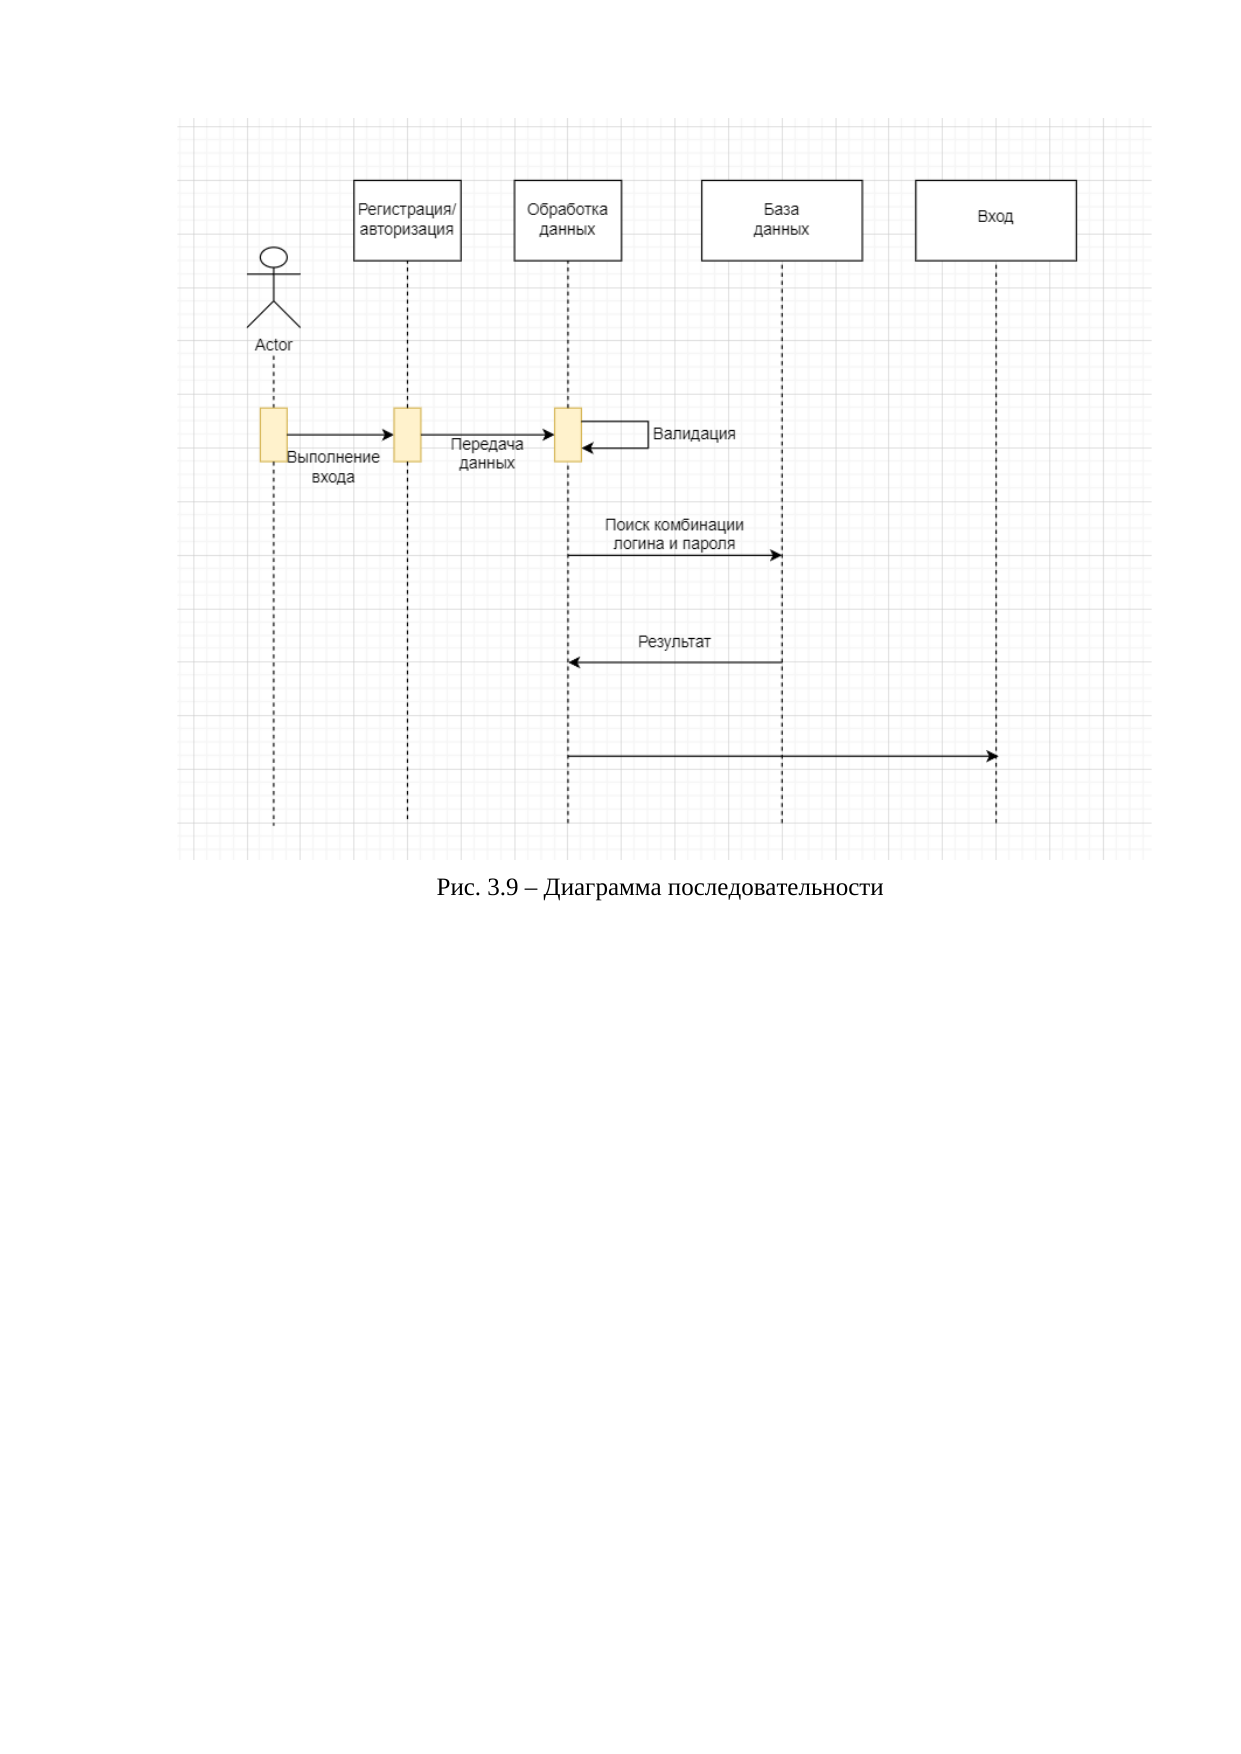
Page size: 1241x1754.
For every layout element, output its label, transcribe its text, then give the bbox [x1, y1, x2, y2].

picture [177, 118, 1152, 860]
text Рис. 3.9 – Диаграмма последовательности [177, 872, 1143, 901]
